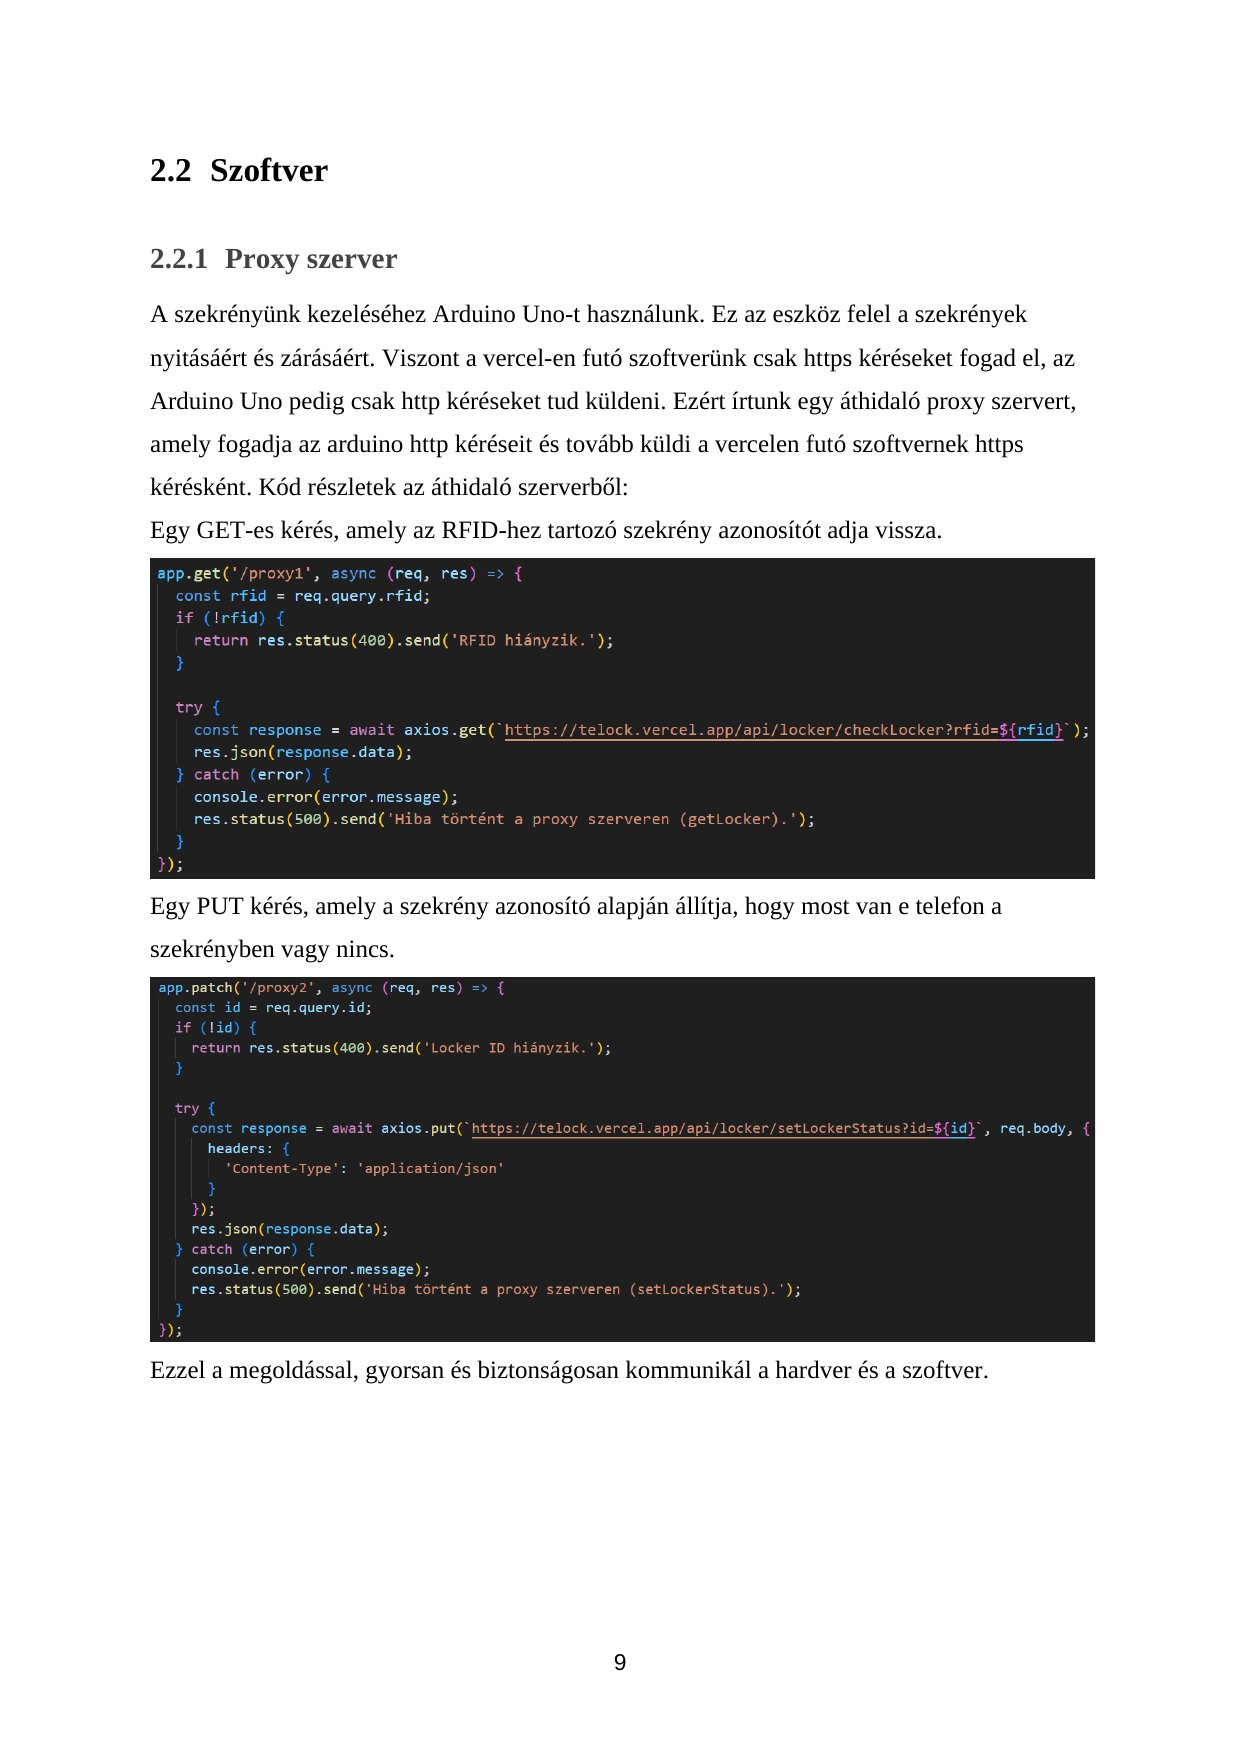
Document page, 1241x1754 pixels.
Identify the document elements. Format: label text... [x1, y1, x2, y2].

text Egy GET-es kérés, amely az RFID-hez tartozó szekrény azonosítót adja vissza. [150, 515, 1090, 544]
subtitle Szoftver [150, 150, 1090, 188]
text Egy PUT kérés, amely a szekrény azonosító alapján állítja, hogy most van e telefon a szekrényben vagy nincs. [150, 891, 1090, 963]
subtitle Proxy szerver [150, 241, 1090, 274]
text Ezzel a megoldással, gyorsan és biztonságosan kommunikál a hardver és a szoftver. [150, 1355, 1090, 1383]
picture [150, 977, 1096, 1342]
text A szekrényünk kezeléséhez Arduino Uno-t használunk. Ez az eszköz felel a szekrények nyitásáért és zárásáért. Viszont a vercel-en futó szoftverünk csak https kéréseket fogad el, az Arduino Uno pedig csak http kéréseket tud küldeni. Ezért írtunk egy áthidaló proxy szervert, amely fogadja az arduino http kéréseit és tovább küldi a vercelen futó szoftvernek https kérésként. Kód részletek az áthidaló szerverből: [150, 299, 1090, 501]
picture [150, 558, 1096, 879]
